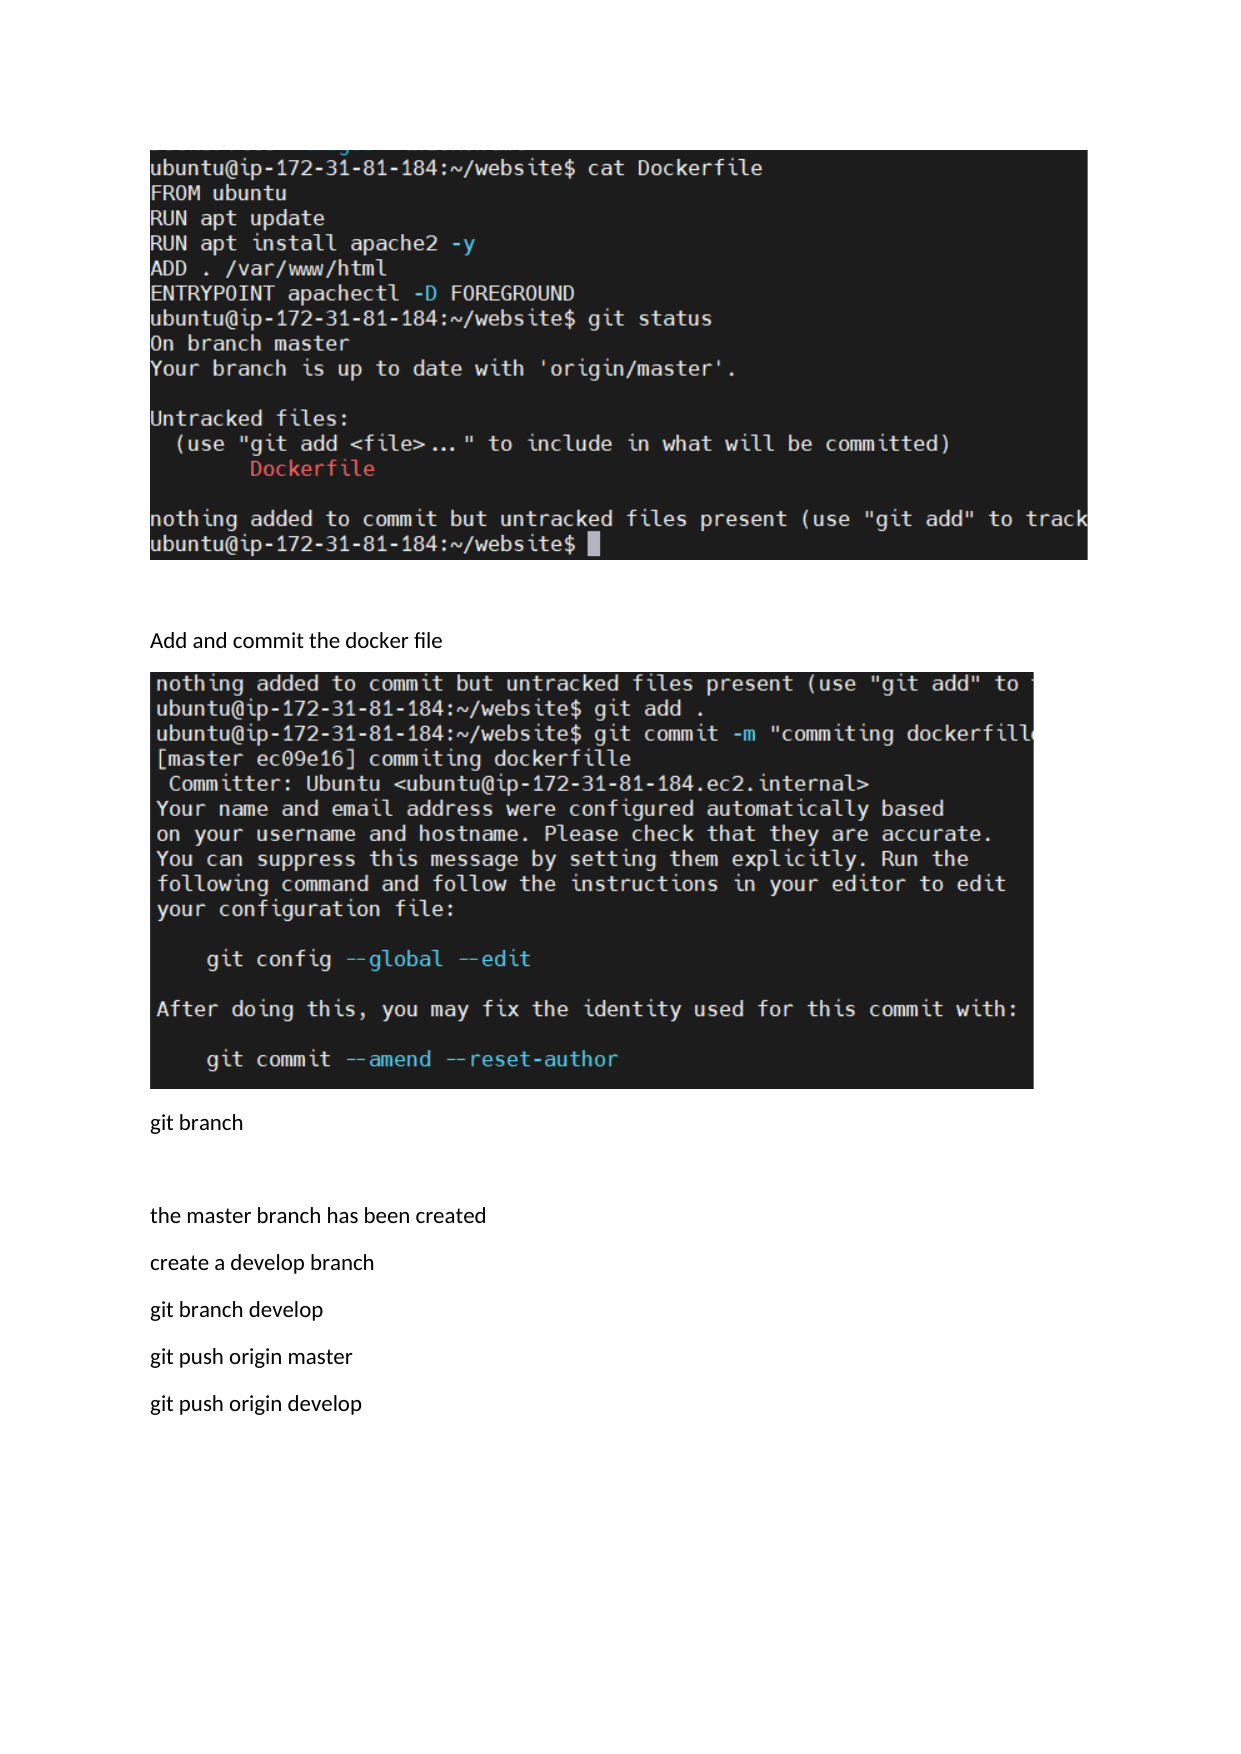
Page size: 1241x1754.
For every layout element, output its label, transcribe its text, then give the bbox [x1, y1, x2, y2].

text git branch develop [150, 1295, 1090, 1323]
picture [150, 150, 1088, 560]
text git branch [150, 1108, 1090, 1136]
text Add and commit the docker file [150, 626, 1090, 654]
text git push origin master [150, 1342, 1090, 1370]
text create a develop branch [150, 1248, 1090, 1276]
text git push origin develop [150, 1389, 1090, 1417]
text the master branch has been created [150, 1201, 1090, 1229]
picture [150, 672, 1034, 1089]
